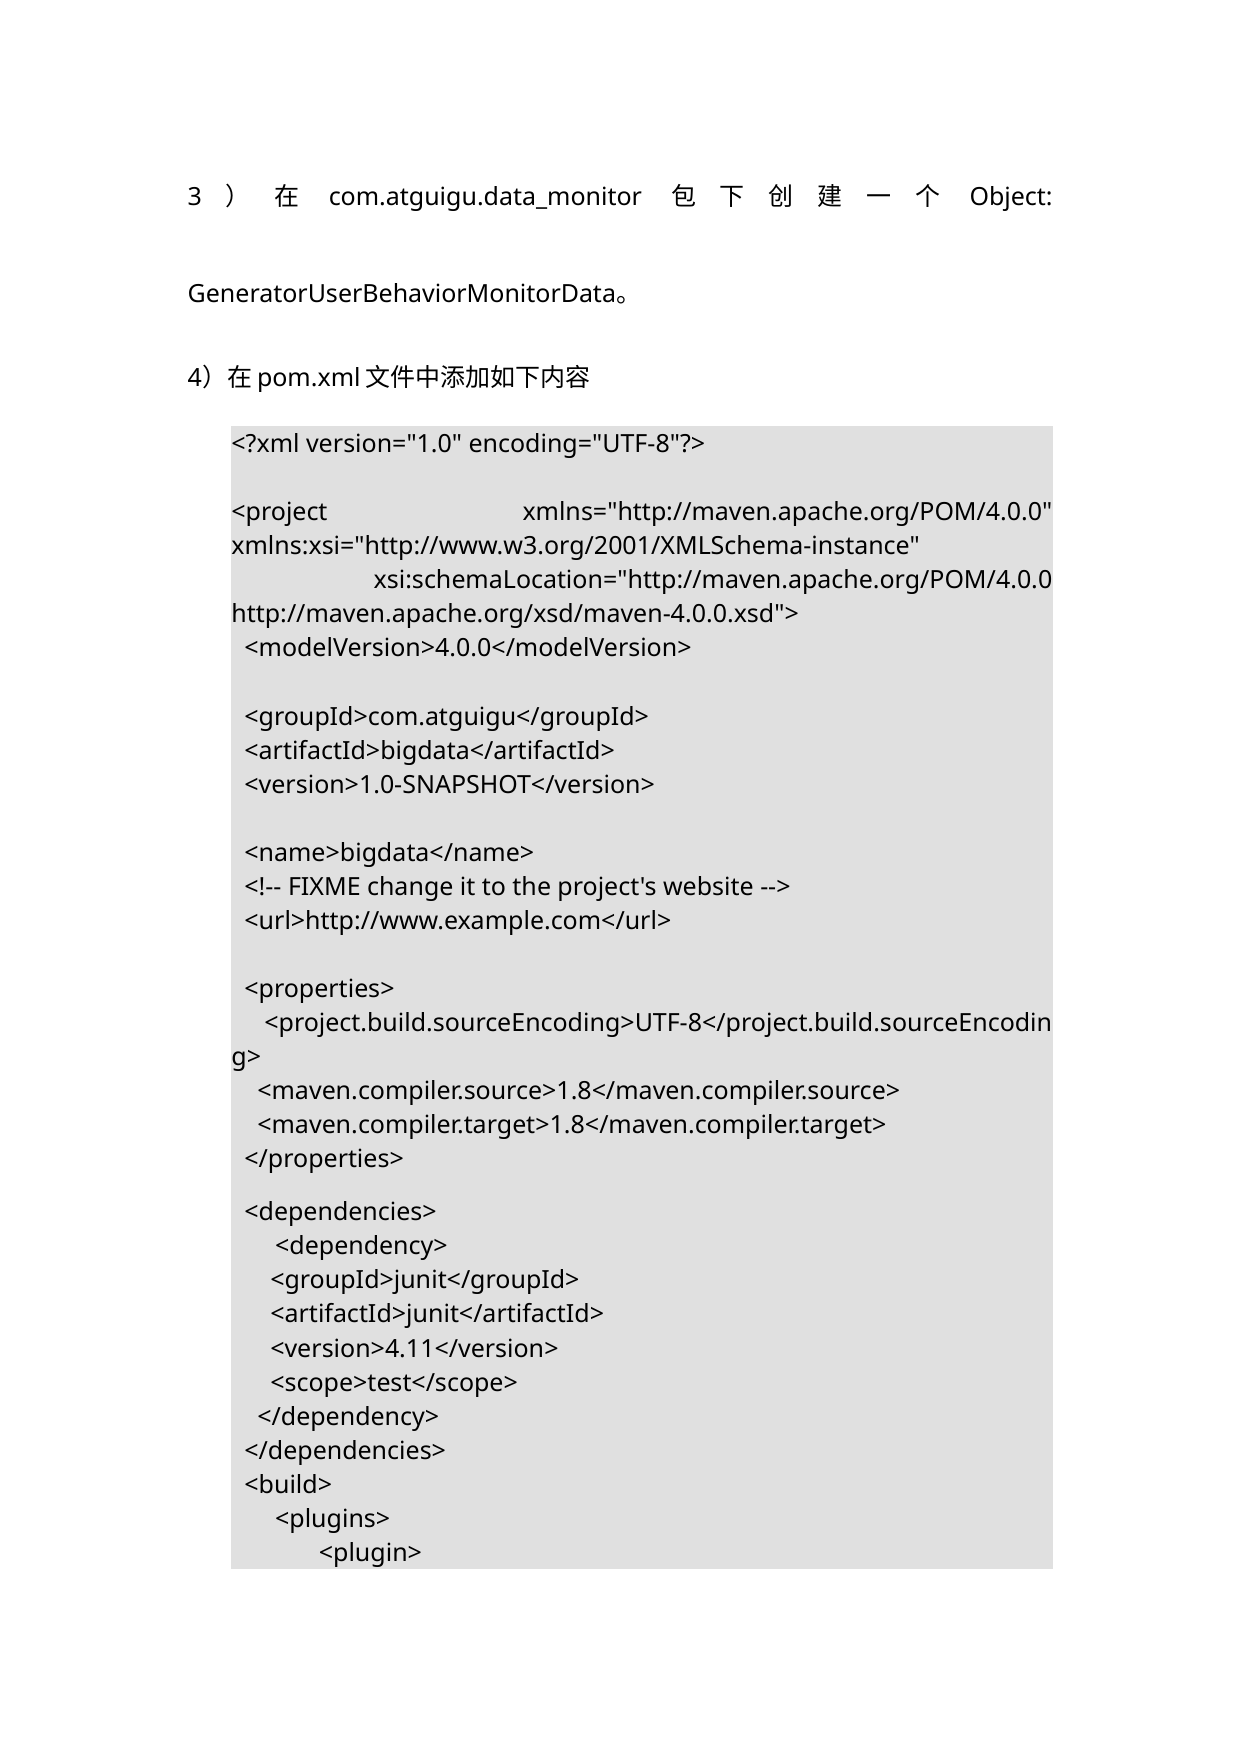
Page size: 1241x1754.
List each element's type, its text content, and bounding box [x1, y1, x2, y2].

text <groupId>junit</groupId> [231, 1262, 1053, 1296]
text 3）在com.atguigu.data_monitor包下创建一个Object: GeneratorUserBehaviorMonitorData。 [187, 162, 1053, 324]
text <project.build.sourceEncoding>UTF-8</project.build.sourceEncoding> [231, 1005, 1053, 1073]
text <maven.compiler.target>1.8</maven.compiler.target> [231, 1107, 1053, 1141]
text <modelVersion>4.0.0</modelVersion> [231, 630, 1053, 664]
text <dependency> [231, 1228, 1053, 1262]
text <version>4.11</version> [231, 1330, 1053, 1364]
text </properties> [231, 1141, 1053, 1175]
text <dependencies> [231, 1194, 1053, 1228]
text <build> [231, 1466, 1053, 1501]
text 4）在pom.xml文件中添加如下内容 [187, 343, 1053, 408]
text <plugins> [231, 1501, 1053, 1534]
text <artifactId>junit</artifactId> [231, 1296, 1053, 1330]
text <project xmlns="http://maven.apache.org/POM/4.0.0" xmlns:xsi="http://www.w3.org/2001/XMLSchema-instance" [231, 494, 1053, 562]
text <version>1.0-SNAPSHOT</version> [231, 766, 1053, 800]
text <maven.compiler.source>1.8</maven.compiler.source> [231, 1073, 1053, 1107]
text <properties> [231, 971, 1053, 1005]
text <groupId>com.atguigu</groupId> [231, 698, 1053, 732]
text <scope>test</scope> [231, 1364, 1053, 1398]
text </dependencies> [231, 1432, 1053, 1466]
text xsi:schemaLocation="http://maven.apache.org/POM/4.0.0 http://maven.apache.org/xsd/maven-4.0.0.xsd"> [231, 562, 1053, 630]
text <artifactId>bigdata</artifactId> [231, 732, 1053, 766]
text <?xml version="1.0" encoding="UTF-8"?> [231, 426, 1053, 460]
text <plugin> [231, 1534, 1053, 1569]
text <name>bigdata</name> [231, 834, 1053, 868]
text </dependency> [231, 1398, 1053, 1432]
text <!-- FIXME change it to the project's website --> [231, 868, 1053, 903]
text <url>http://www.example.com</url> [231, 903, 1053, 937]
